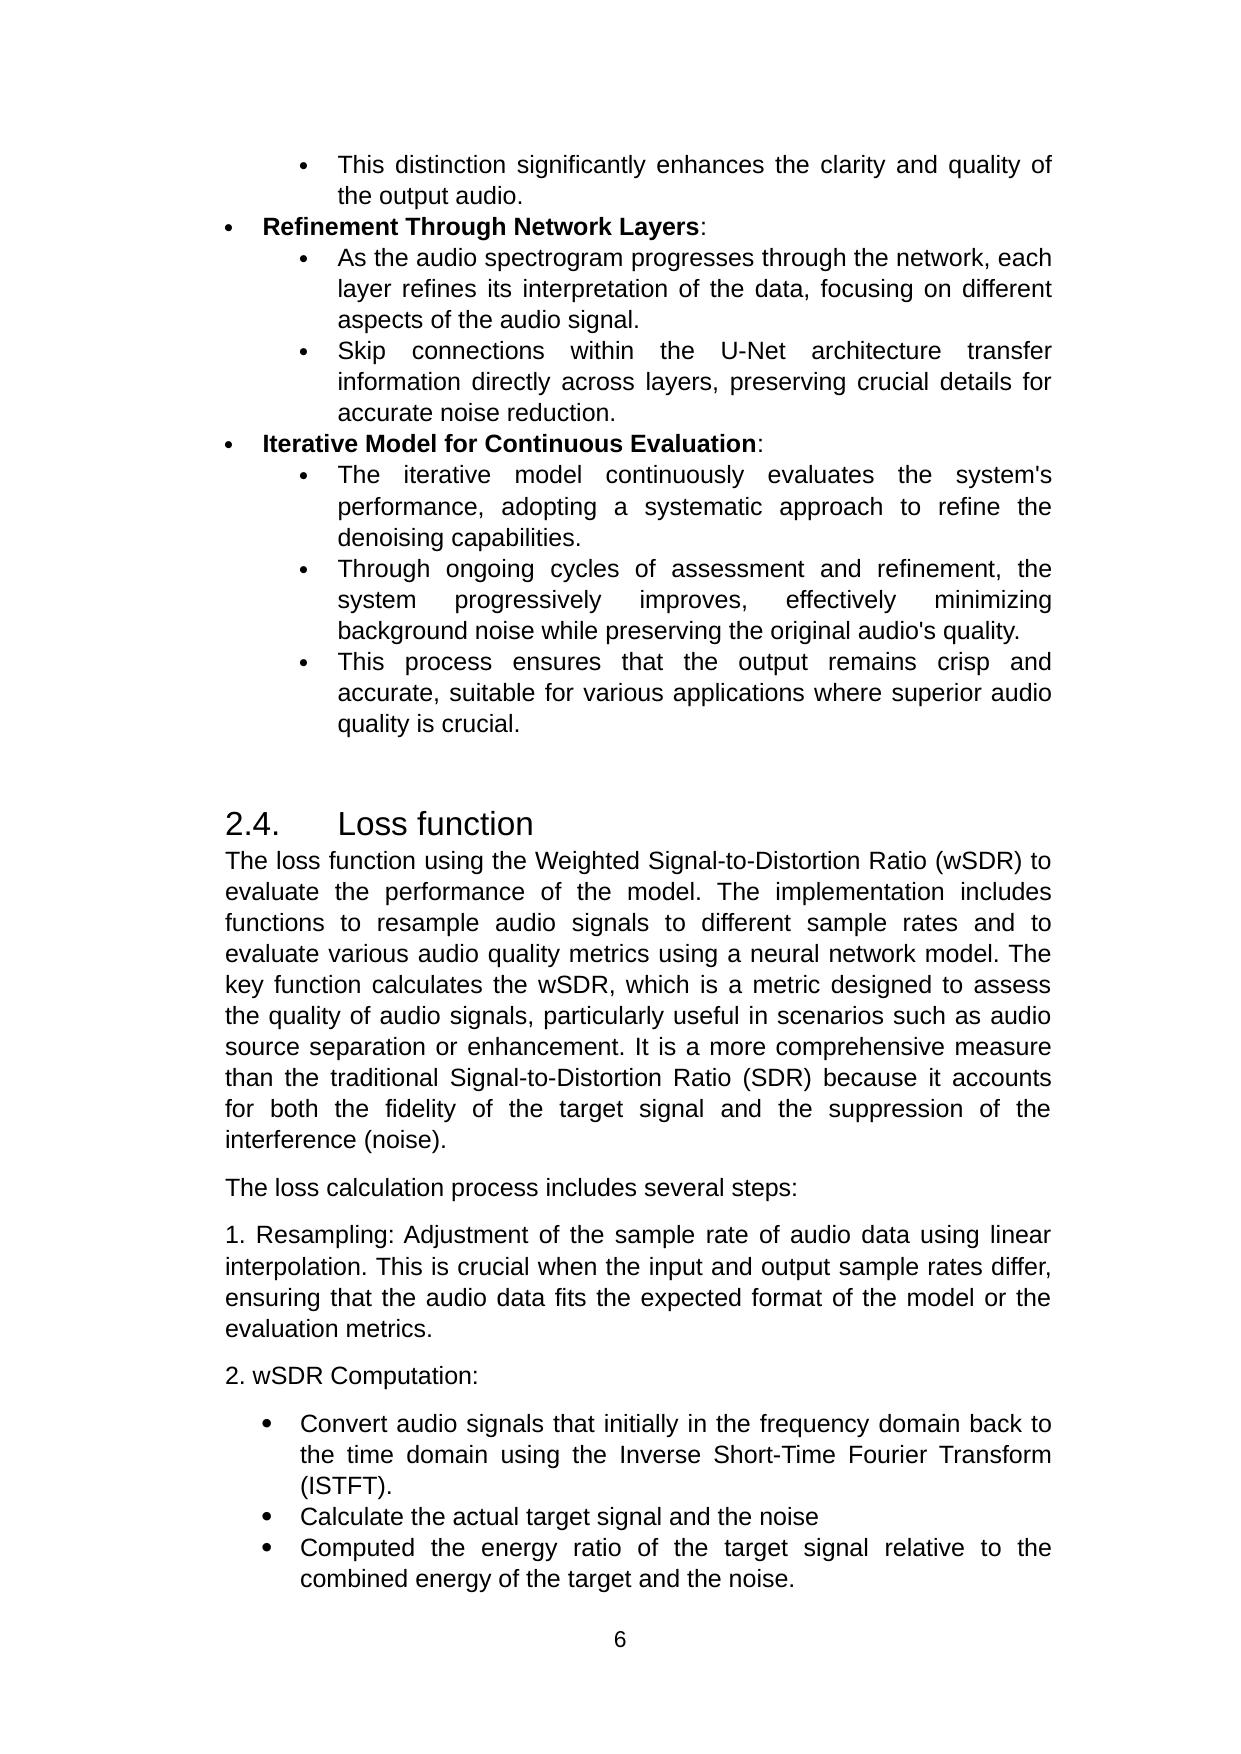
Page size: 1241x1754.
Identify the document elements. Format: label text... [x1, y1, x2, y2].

list This distinction significantly enhances the clarity and quality of the output audio. [300, 150, 1053, 210]
text The loss function using the Weighted Signal-to-Distortion Ratio (wSDR) to evaluate the performance of the model. The implementation includes functions to resample audio signals to different sample rates and to evaluate various audio quality metrics using a neural network model. The key function calculates the wSDR, which is a metric designed to assess the quality of audio signals, particularly useful in scenarios such as audio source separation or enhancement. It is a more comprehensive measure than the traditional Signal-to-Distortion Ratio (SDR) because it accounts for both the fidelity of the target signal and the suppression of the interference (noise). [225, 846, 1053, 1154]
list The iterative model continuously evaluates the system's performance, adopting a systematic approach to refine the denoising capabilities. [300, 460, 1053, 551]
list Iterative Model for Continuous Evaluation: [225, 429, 1053, 458]
list Skip connections within the U-Net architecture transfer information directly across layers, preserving crucial details for accurate noise reduction. [300, 336, 1053, 427]
subtitle Loss function [225, 804, 1053, 843]
list Through ongoing cycles of assessment and refinement, the system progressively improves, effectively minimizing background noise while preserving the original audio's quality. [300, 553, 1053, 644]
list Refinement Through Network Layers: [225, 212, 1053, 241]
list Calculate the actual target signal and the noise [262, 1502, 1053, 1531]
list Convert audio signals that initially in the frequency domain back to the time domain using the Inverse Short-Time Fourier Transform (ISTFT). [262, 1409, 1053, 1500]
list This process ensures that the output remains crisp and accurate, suitable for various applications where superior audio quality is crucial. [300, 647, 1053, 737]
text The loss calculation process includes several steps: [225, 1173, 1053, 1201]
text 1. Resampling: Adjustment of the sample rate of audio data using linear interpolation. This is crucial when the input and output sample rates differ, ensuring that the audio data fits the expected format of the model or the evaluation metrics. [225, 1220, 1053, 1342]
text 2. wSDR Computation: [225, 1361, 1053, 1390]
list As the audio spectrogram progresses through the network, each layer refines its interpretation of the data, focusing on different aspects of the audio signal. [300, 243, 1053, 334]
list Computed the energy ratio of the target signal relative to the combined energy of the target and the noise. [262, 1533, 1053, 1593]
